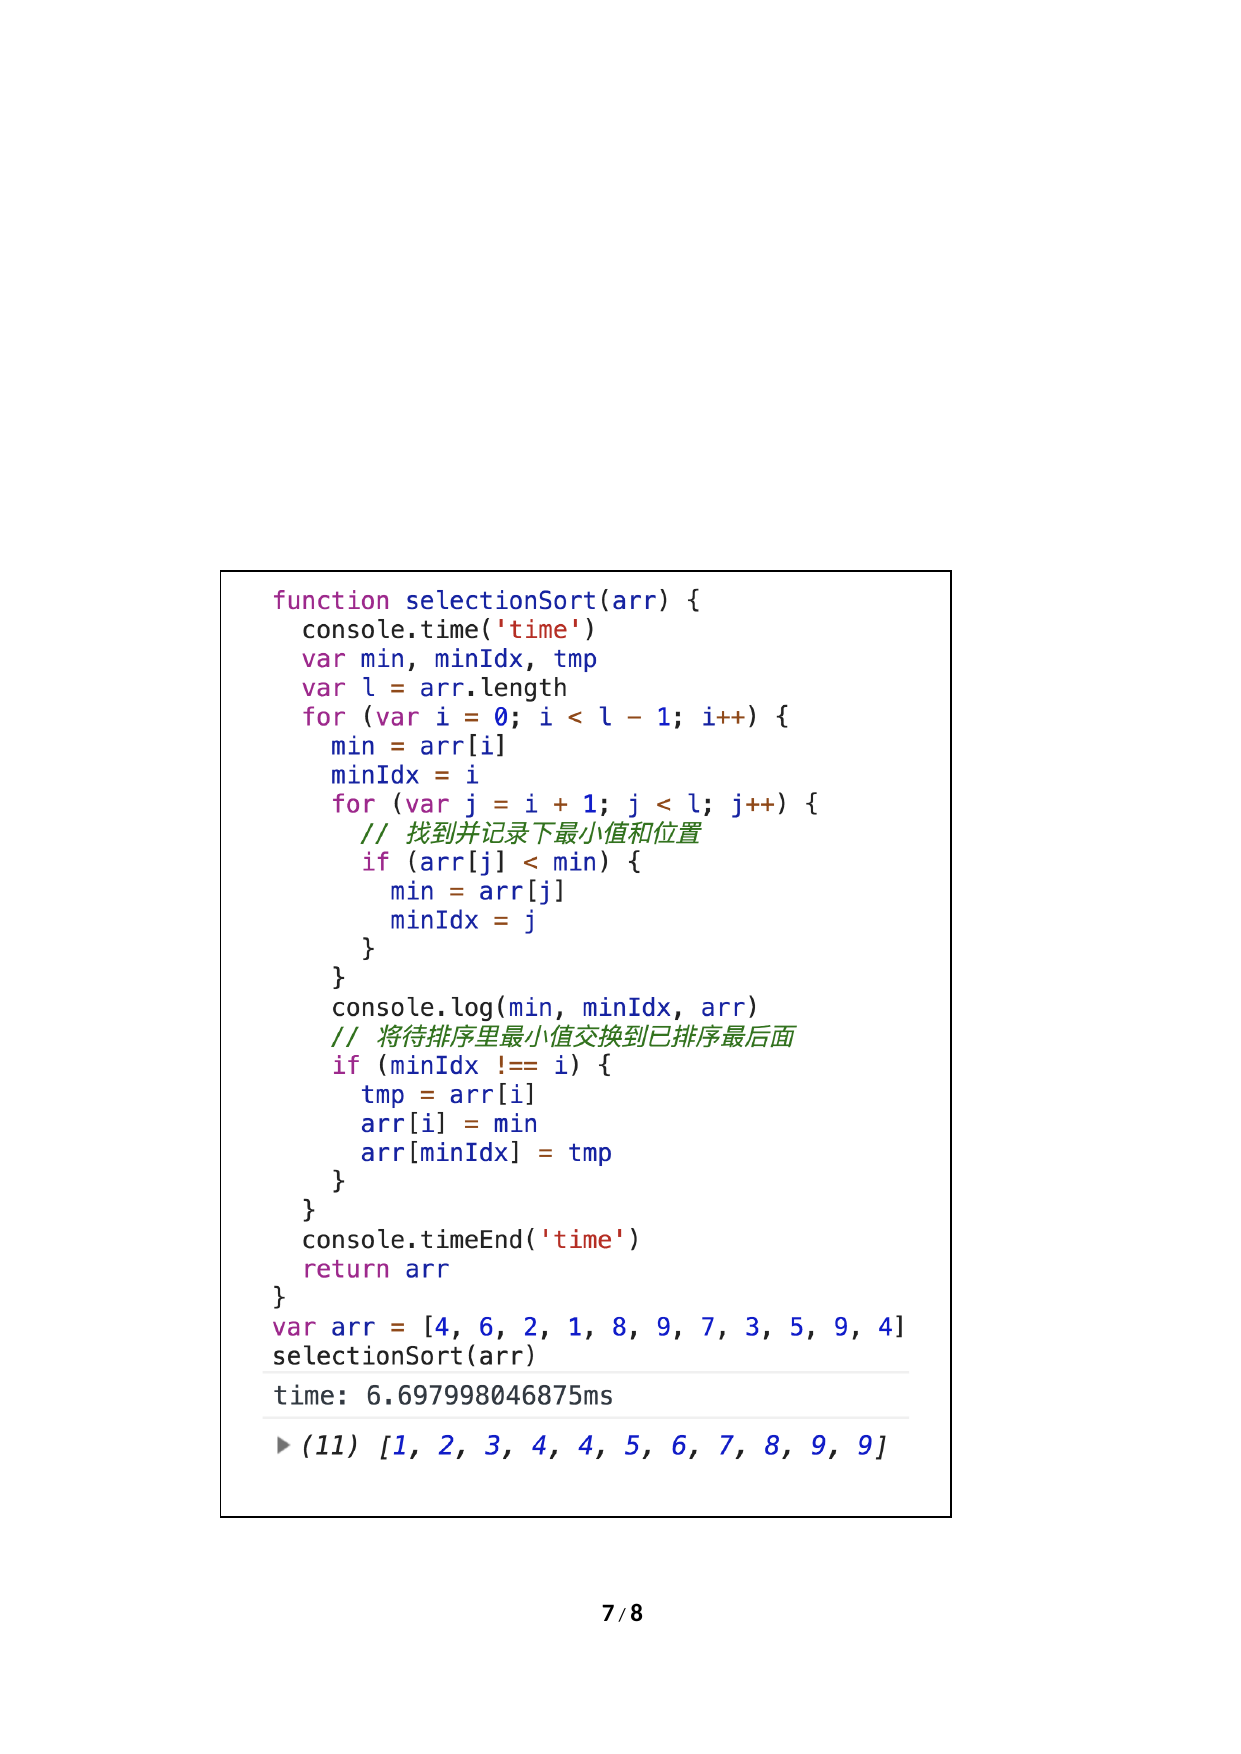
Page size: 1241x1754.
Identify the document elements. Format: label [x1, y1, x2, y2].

picture [262, 582, 910, 1465]
